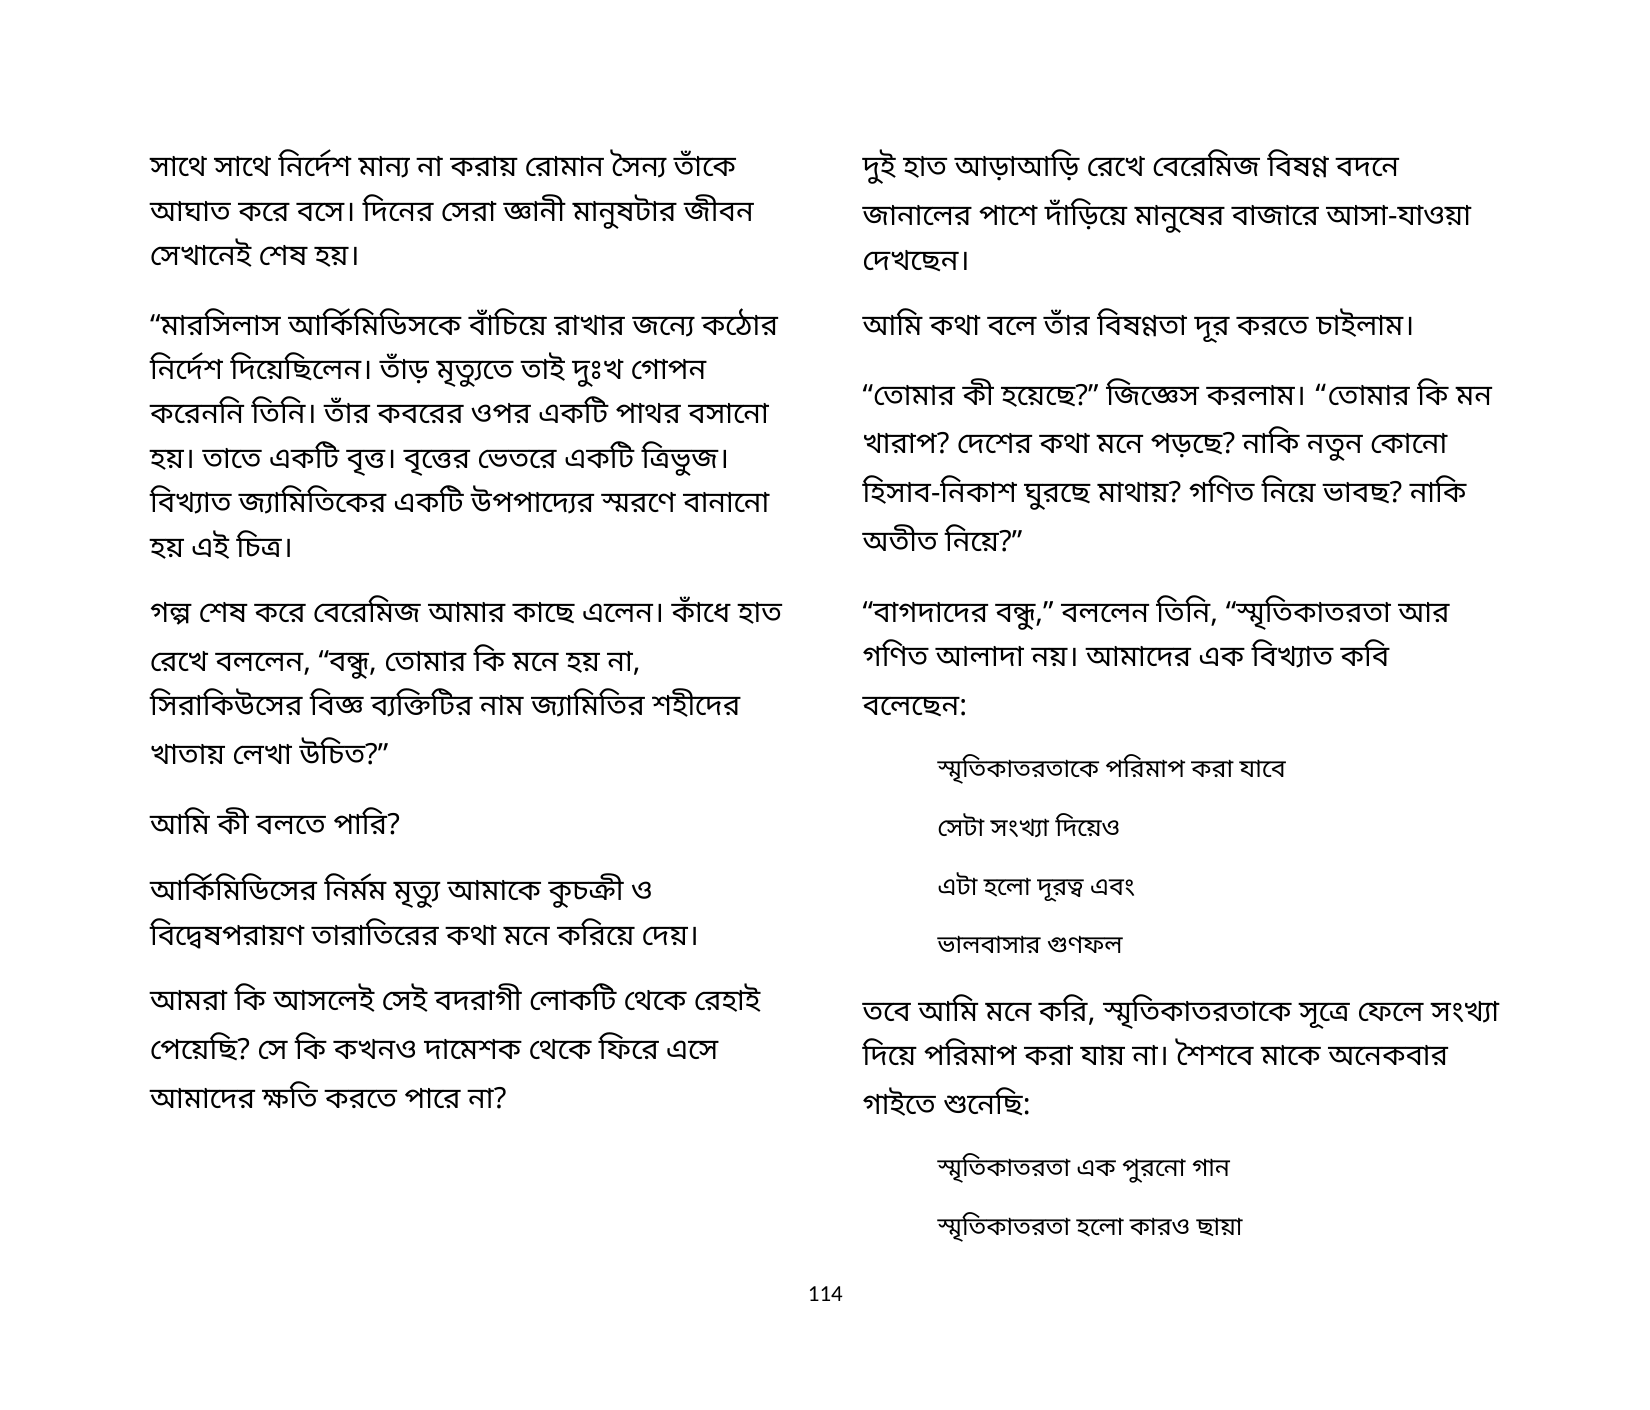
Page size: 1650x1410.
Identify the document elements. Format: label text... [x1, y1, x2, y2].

text “বাগদাদের বন্ধু,” বললেন তিনি, “স্মৃতিকাতরতা আর গণিত আলাদা নয়। আমাদের এক বিখ্যাত কবি বলেছেন: [862, 591, 1500, 727]
text আমি কথা বলে তাঁর বিষণ্ণতা দূর করতে চাইলাম। [862, 308, 1500, 347]
text ভালবাসার গুণফল [937, 931, 1500, 964]
text আর্কিমিডিসের নির্মম মৃত্যু আমাকে কুচক্রী ও বিদ্বেষপরায়ণ তারাতিরের কথা মনে করিয়ে দেয়। [150, 874, 787, 957]
text গল্প শেষ করে বেরেমিজ আমার কাছে এলেন। কাঁধে হাত রেখে বললেন, “বন্ধু, তোমার কি মনে হয় না, সিরাকিউসের বিজ্ঞ ব্যক্তিটির নাম জ্যামিতির শহীদের খাতায় লেখা উচিত?” [150, 595, 787, 776]
text স্মৃতিকাতরতা হলো কারও ছায়া [937, 1212, 1500, 1245]
text আমরা কি আসলেই সেই বদরাগী লোকটি থেকে রেহাই পেয়েছি? সে কি কখনও দামেশক থেকে ফিরে এসে আমাদের ক্ষতি করতে পারে না? [150, 983, 787, 1120]
text তবে আমি মনে করি, স্মৃতিকাতরতাকে সূত্রে ফেলে সংখ্যা দিয়ে পরিমাপ করা যায় না। শৈশবে মাকে অনেকবার গাইতে শুনেছি: [862, 990, 1500, 1126]
text আমি কী বলতে পারি? [150, 803, 787, 847]
text স্মৃতিকাতরতা এক পুরনো গান [937, 1153, 1500, 1186]
text স্মৃতিকাতরতাকে পরিমাপ করা যাবে [937, 754, 1500, 787]
text সাথে সাথে নির্দেশ মান্য না করায় রোমান সৈন্য তাঁকে আঘাত করে বসে। দিনের সেরা জ্ঞানী মানুষটার জীবন সেখানেই শেষ হয়। [150, 150, 787, 277]
text সেটা সংখ্যা দিয়েও [937, 813, 1500, 846]
text “তোমার কী হয়েছে?” জিজ্ঞেস করলাম। “তোমার কি মন খারাপ? দেশের কথা মনে পড়ছে? নাকি নতুন কোনো হিসাব-নিকাশ ঘুরছে মাথায়? গণিত নিয়ে ভাবছ? নাকি অতীত নিয়ে?” [862, 374, 1500, 564]
text এটা হলো দূরত্ব এবং [937, 872, 1500, 905]
text দুই হাত আড়াআড়ি রেখে বেরেমিজ বিষণ্ণ বদনে জানালের পাশে দাঁড়িয়ে মানুষের বাজারে আসা-যাওয়া দেখছেন। [862, 150, 1500, 282]
text “মারসিলাস আর্কিমিডিসকে বাঁচিয়ে রাখার জন্যে কঠোর নির্দেশ দিয়েছিলেন। তাঁড় মৃত্যুতে তাই দুঃখ গোপন করেননি তিনি। তাঁর কবরের ওপর একটি পাথর বসানো হয়। তাতে একটি বৃত্ত। বৃত্তের ভেতরে একটি ত্রিভুজ। বিখ্যাত জ্যামিতিকের একটি উপপাদ্যের স্মরণে বানানো হয় এই চিত্র। [150, 304, 787, 569]
